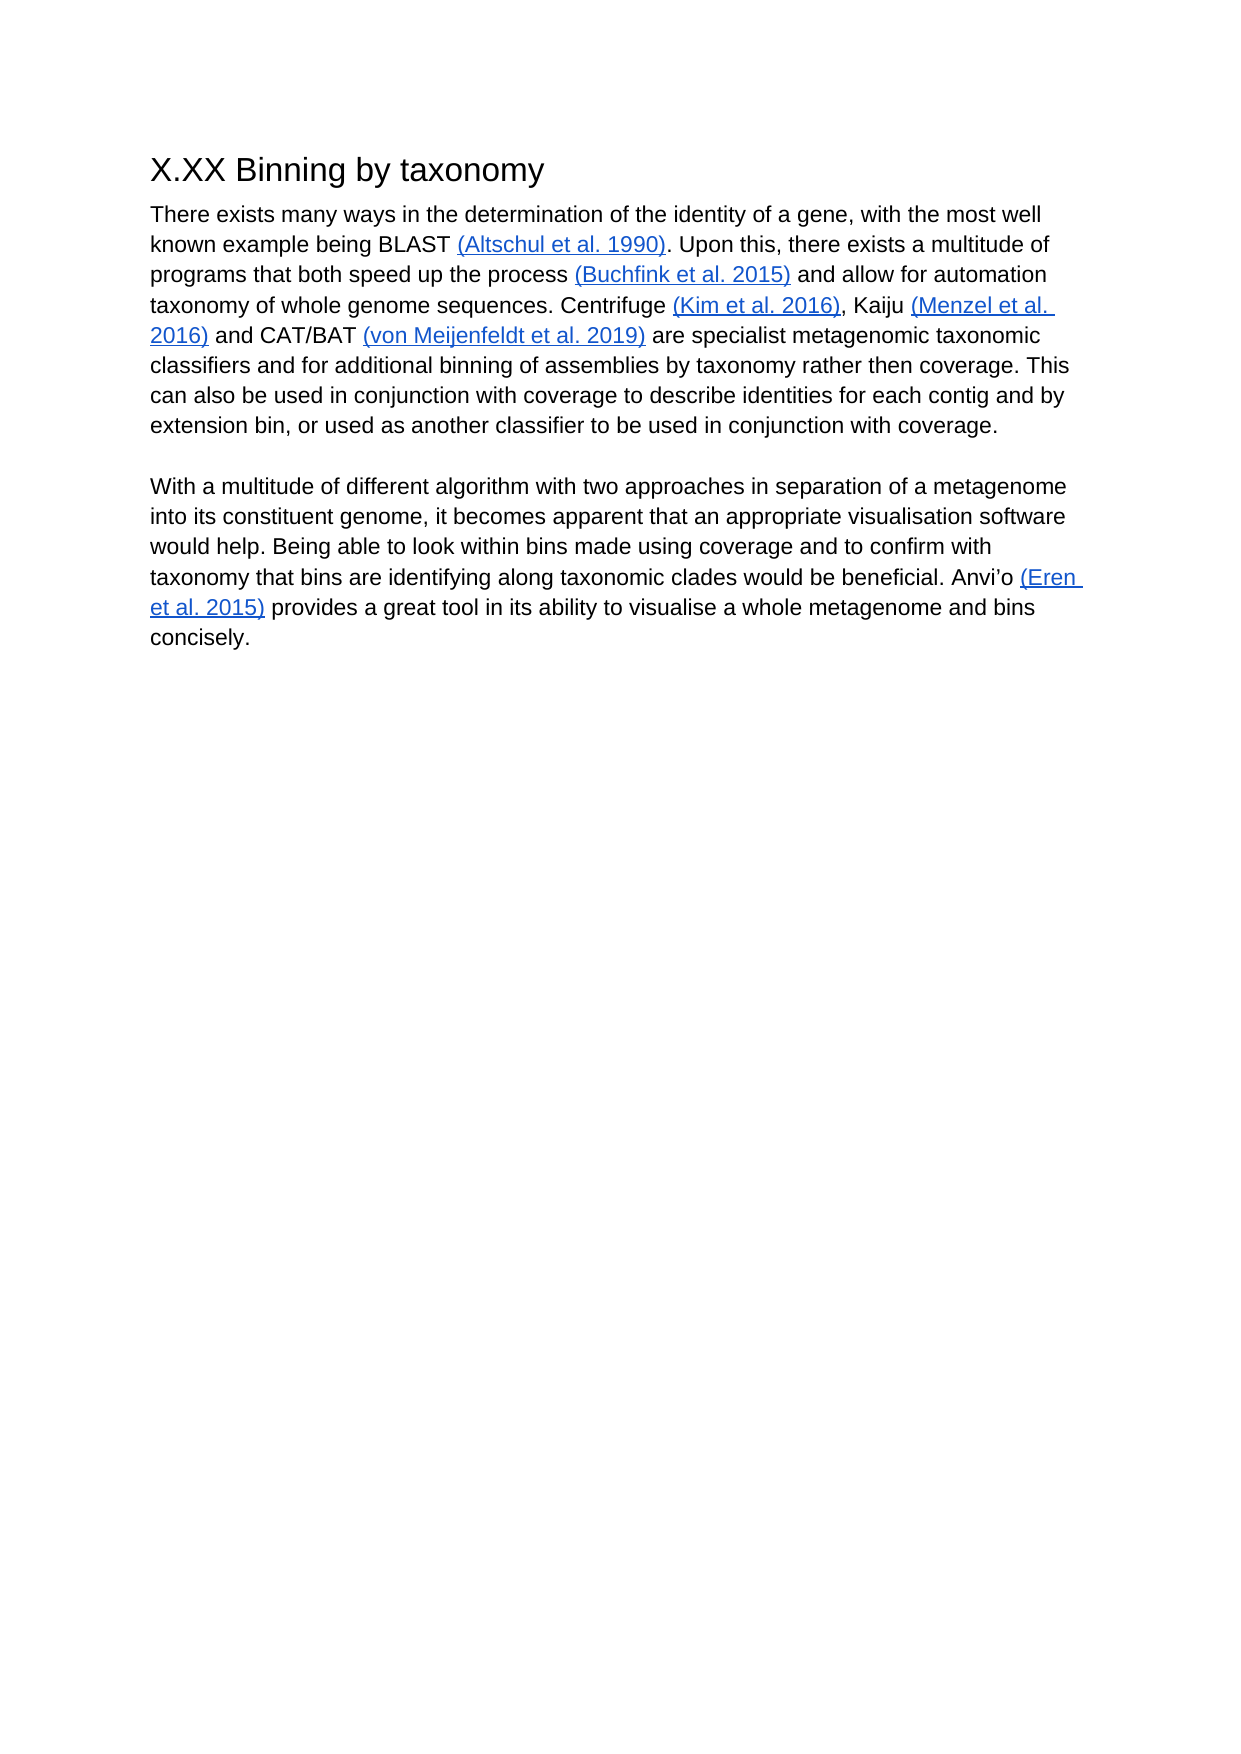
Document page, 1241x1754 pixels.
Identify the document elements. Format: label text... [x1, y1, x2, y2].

text There exists many ways in the determination of the identity of a gene, with the most well known example being BLAST (Altschul et al. 1990). Upon this, there exists a multitude of programs that both speed up the process (Buchfink et al. 2015) and allow for automation taxonomy of whole genome sequences. Centrifuge (Kim et al. 2016), Kaiju (Menzel et al. 2016) and CAT/BAT (von Meijenfeldt et al. 2019) are specialist metagenomic taxonomic classifiers and for additional binning of assemblies by taxonomy rather then coverage. This can also be used in conjunction with coverage to describe identities for each contig and by extension bin, or used as another classifier to be used in conjunction with coverage. [150, 201, 1090, 439]
subtitle X.XX Binning by taxonomy [150, 150, 1090, 188]
text With a multitude of different algorithm with two approaches in separation of a metagenome into its constituent genome, it becomes apparent that an appropriate visualisation software would help. Being able to look within bins made using coverage and to confirm with taxonomy that bins are identifying along taxonomic clades would be beneficial. Anvi’o (Eren et al. 2015) provides a great tool in its ability to visualise a whole metagenome and bins concisely. [150, 473, 1090, 650]
